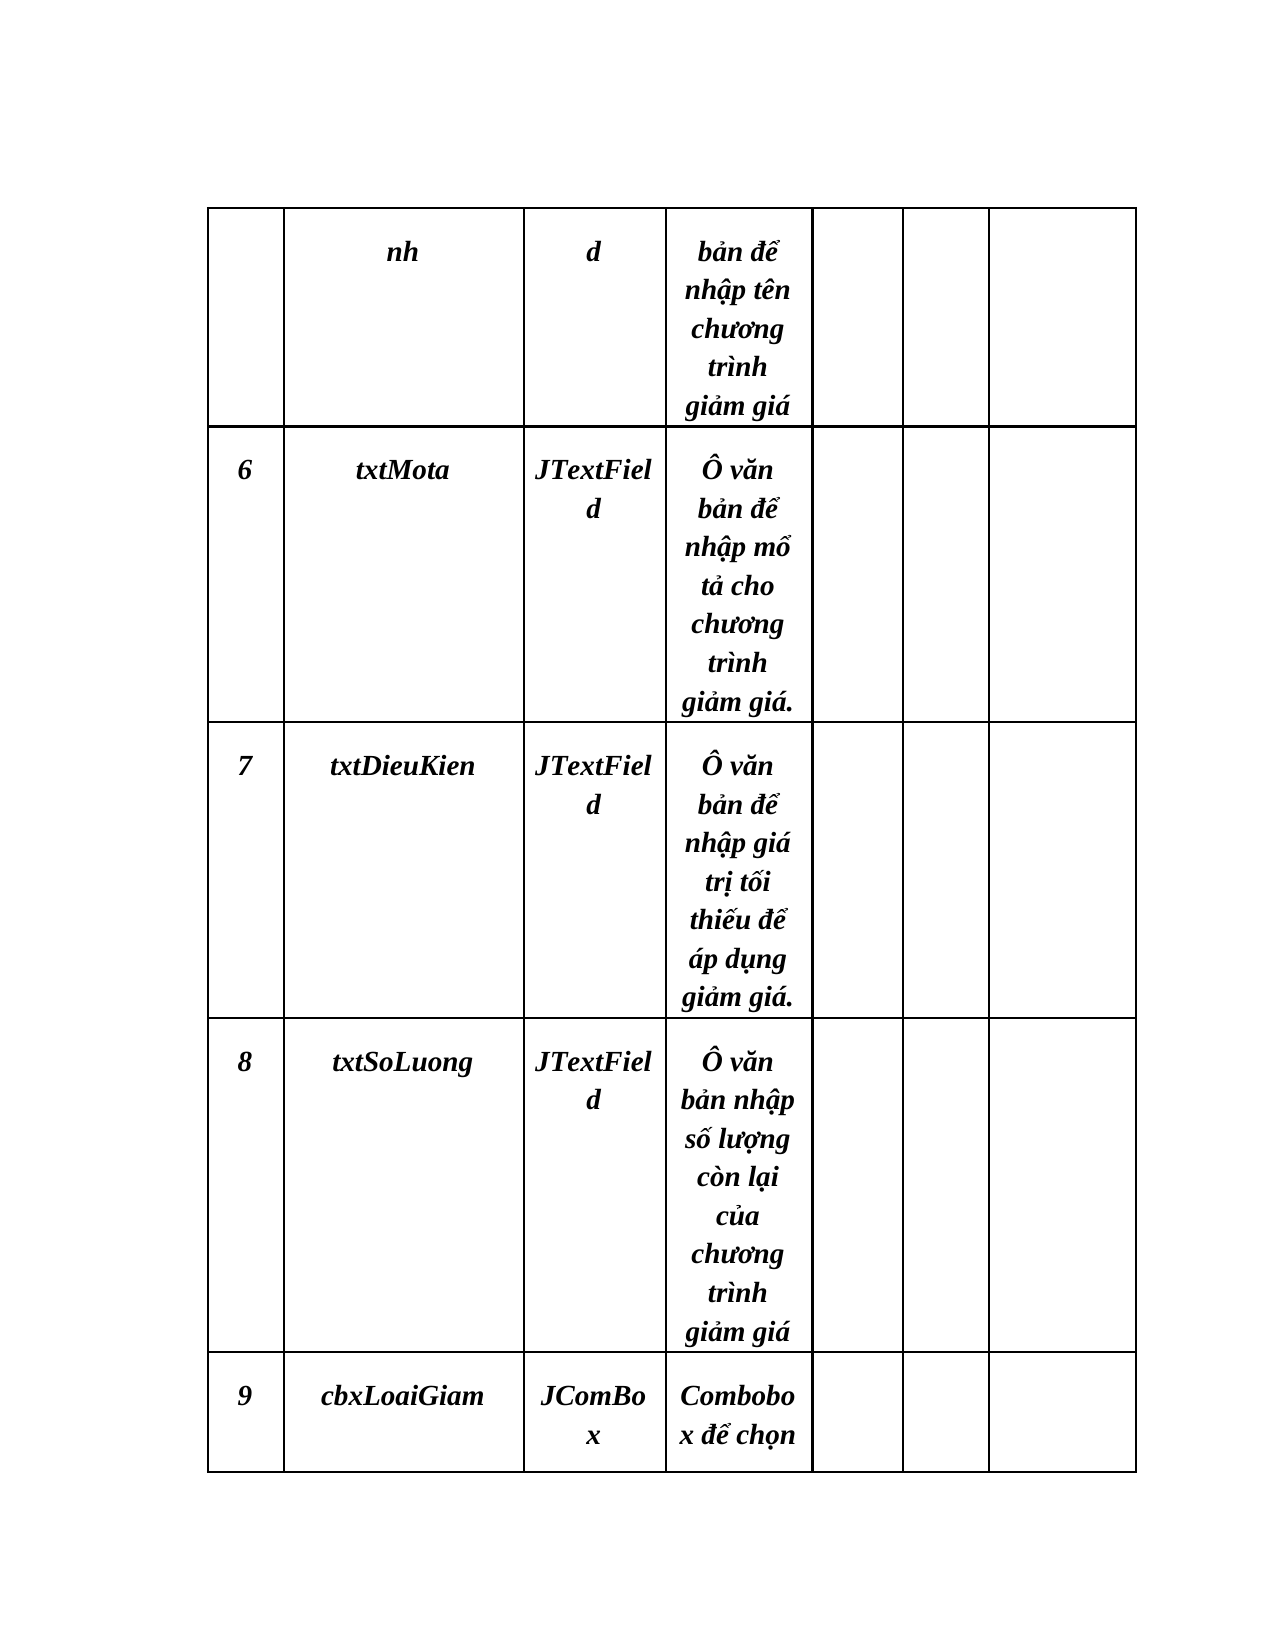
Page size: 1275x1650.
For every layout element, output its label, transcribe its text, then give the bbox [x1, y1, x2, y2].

table_cell [990, 209, 1135, 425]
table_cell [667, 209, 811, 425]
table_cell txtTenChuongTrinh [285, 209, 523, 425]
table_cell [990, 1019, 1135, 1351]
table_cell [904, 428, 988, 721]
table_cell [814, 723, 902, 1017]
table_cell txtSoLuong [285, 1019, 523, 1351]
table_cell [667, 1353, 811, 1471]
table_cell [990, 723, 1135, 1017]
table_cell txtMota [285, 428, 523, 721]
table_cell 9 [209, 1353, 283, 1471]
table_cell 7 [209, 723, 283, 1017]
table_cell Ô văn bản để nhập giá trị tối thiếu để áp dụng giảm giá. [667, 723, 811, 1017]
table_cell [814, 428, 902, 721]
table_cell [990, 1353, 1135, 1471]
table_cell 6 [209, 428, 283, 721]
table_cell JTextField [525, 209, 665, 425]
table_cell [904, 209, 988, 425]
table_cell 8 [209, 1019, 283, 1351]
table_cell [990, 428, 1135, 721]
table_cell [904, 723, 988, 1017]
table_cell cbxLoaiGiam [285, 1353, 523, 1471]
table_cell [814, 1019, 902, 1351]
table_cell JTextField [525, 723, 665, 1017]
table_cell JTextField [525, 428, 665, 721]
table_cell JComBox [525, 1353, 665, 1471]
table_cell Ô văn bản nhập số lượng còn lại của chương trình giảm giá [667, 1019, 811, 1351]
table_cell 5 [209, 209, 283, 425]
table_cell [814, 1353, 902, 1471]
table_cell [904, 1019, 988, 1351]
table_cell txtDieuKien [285, 723, 523, 1017]
table_cell JTextField [525, 1019, 665, 1351]
table_cell Ô văn bản để nhập mổ tả cho chương trình giảm giá. [667, 428, 811, 721]
table_cell [904, 1353, 988, 1471]
table_cell [814, 209, 902, 425]
